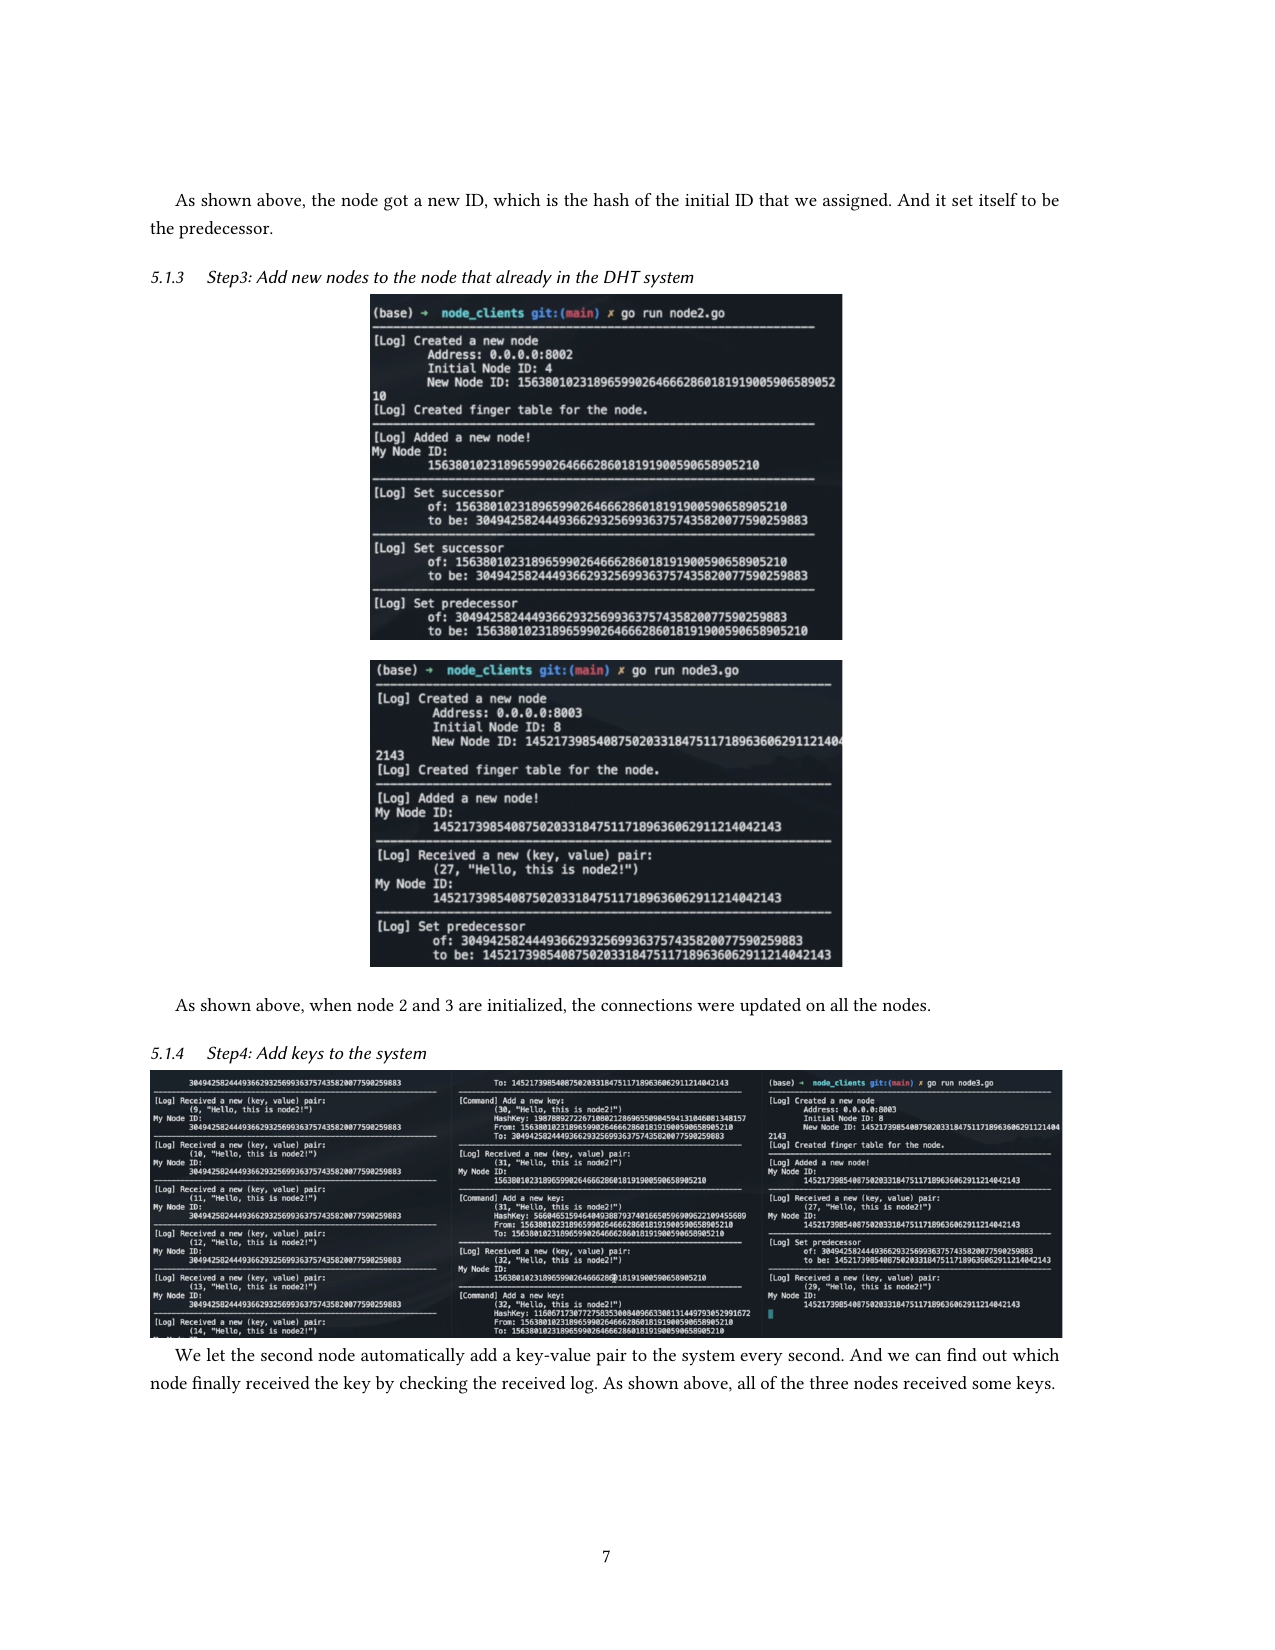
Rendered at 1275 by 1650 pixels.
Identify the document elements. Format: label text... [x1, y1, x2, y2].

text Step3: Add new nodes to the node that already in the DHT system [150, 264, 1062, 288]
text As shown above, when node 2 and 3 are initialized, the connections were updated on all the nodes. [150, 987, 1062, 1016]
picture [150, 1070, 1063, 1338]
text As shown above, the node got a new ID, which is the hash of the initial ID that we assigned. And it set itself to be the predecessor. [150, 183, 1062, 239]
text We let the second node automatically add a key-value pair to the system every second. And we can find out which node finally received the key by checking the received log. As shown above, all of the three nodes received some keys. [150, 1338, 1062, 1394]
text Step4: Add keys to the system [150, 1041, 1062, 1064]
picture [370, 660, 843, 967]
picture [370, 294, 843, 640]
